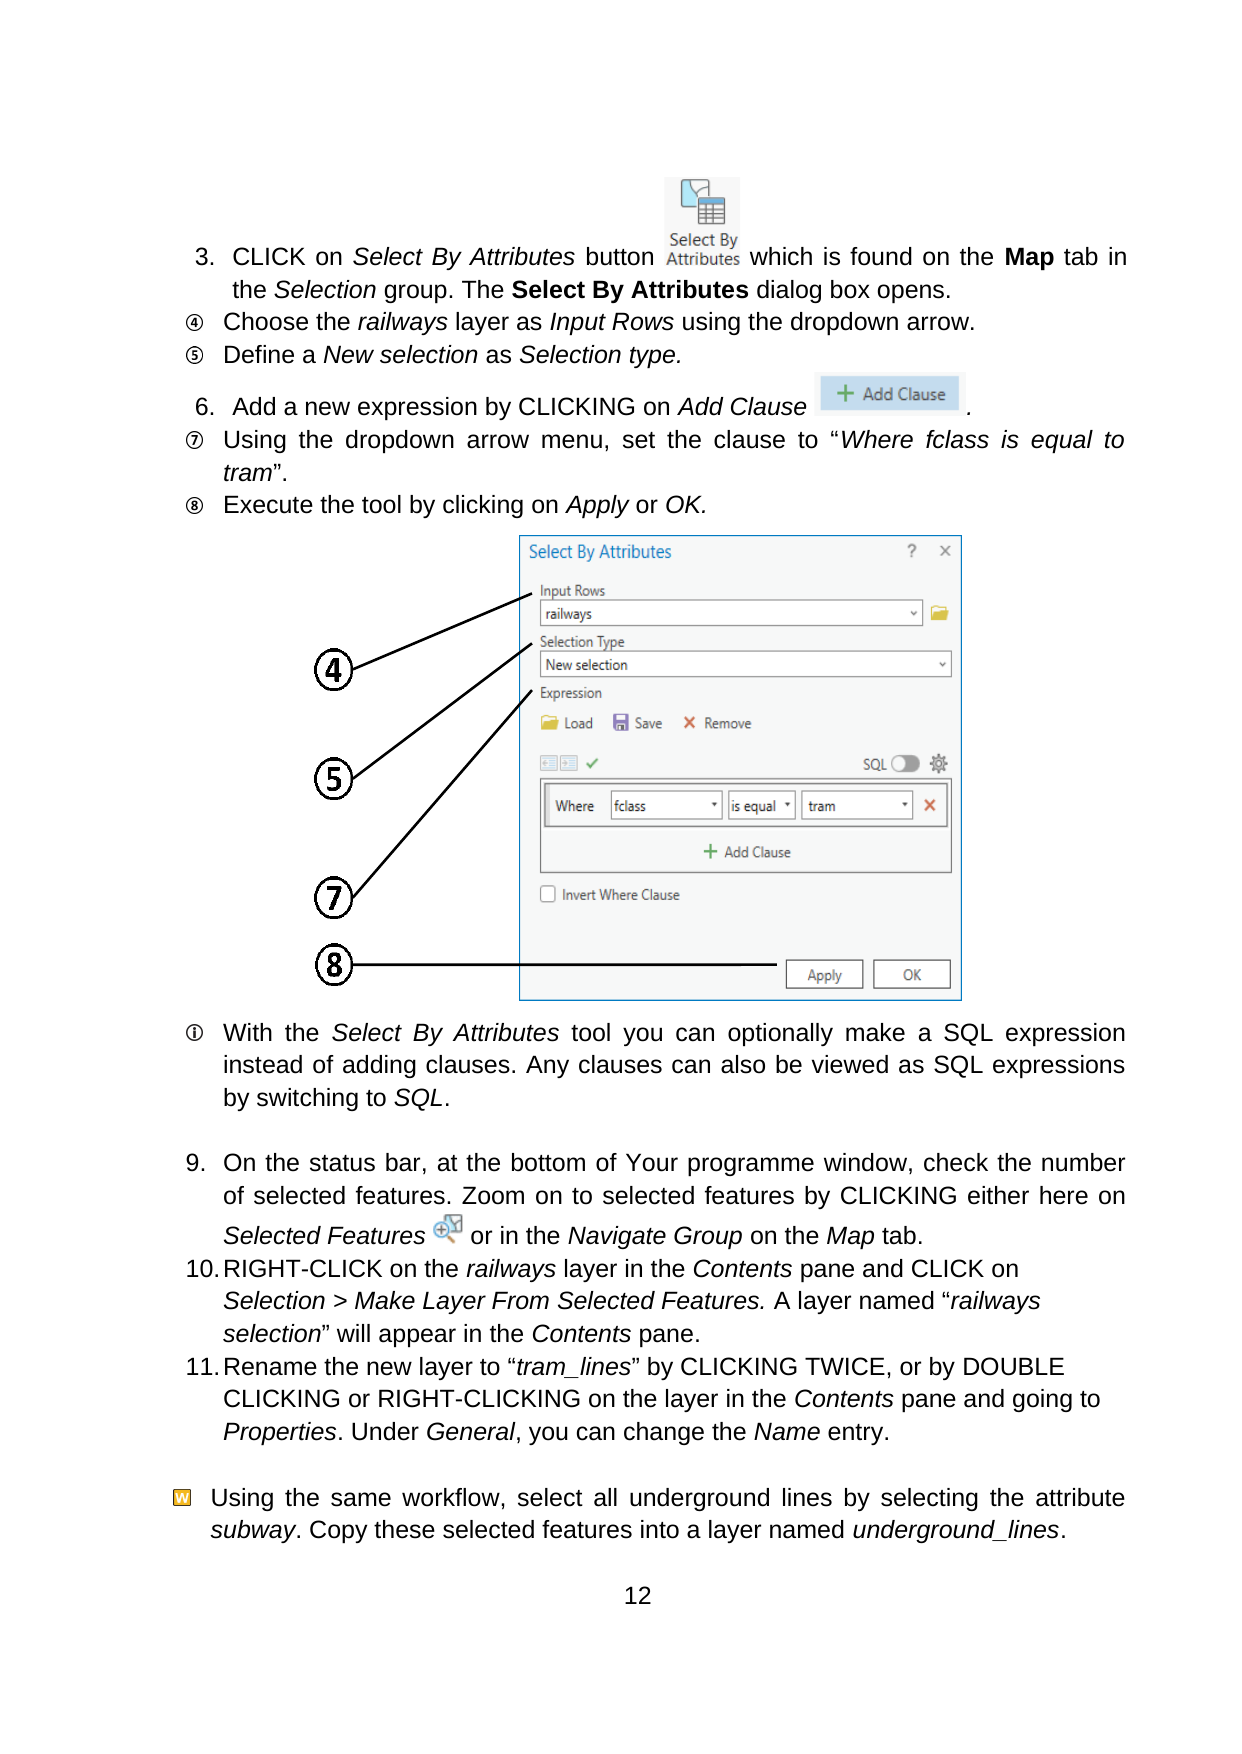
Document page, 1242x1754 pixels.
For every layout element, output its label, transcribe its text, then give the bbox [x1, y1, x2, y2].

picture [664, 177, 741, 266]
picture [186, 314, 203, 331]
picture [315, 943, 353, 986]
list Choose the railways layer as Input Rows using the dropdown arrow. [185, 307, 1127, 336]
list RIGHT-CLICK on the railways layer in the Contents pane and CLICK on Selection > Make Layer From Selected Features. A layer named “railways selection” will appear in the Contents pane. [185, 1254, 1127, 1348]
list Add a new expression by CLICKING on Add Clause . [194, 373, 1127, 421]
picture [186, 1024, 203, 1041]
picture [314, 648, 353, 691]
list Using the same workflow, select all underground lines by selecting the attribute subway. Copy these selected features into a layer named underground_lines. [173, 1483, 1127, 1544]
list Execute the tool by clicking on Apply or OK. [185, 490, 1127, 519]
picture [186, 431, 203, 449]
picture [814, 372, 966, 416]
picture [432, 1213, 464, 1245]
list On the status bar, at the bottom of Your programme window, check the number of selected features. Zoom on to selected features by CLICKING either here on Selected Features or in the Navigate Group on the Map tab. [185, 1148, 1127, 1250]
list Using the dropdown arrow menu, set the clause to “Where fclass is equal to tram”. [185, 425, 1127, 486]
picture [186, 346, 203, 364]
picture [314, 757, 353, 800]
picture [519, 535, 962, 1001]
picture [314, 876, 353, 919]
picture [186, 497, 203, 514]
list Define a New selection as Selection type. [185, 340, 1127, 369]
picture [173, 1489, 191, 1506]
list Rename the new layer to “tram_lines” by CLICKING TWICE, or by DOUBLE CLICKING or RIGHT-CLICKING on the layer in the Contents pane and going to Properties. Under General, you can change the Name entry. [185, 1352, 1127, 1446]
list CLICK on Select By Attributes button which is found on the Map tab in the Selection group. The Select By Attributes dialog box opens. [194, 177, 1127, 303]
list With the Select By Attributes tool you can optionally make a SQL expression instead of adding clauses. Any clauses can also be viewed as SQL expressions by switching to SQL. [185, 1017, 1127, 1112]
